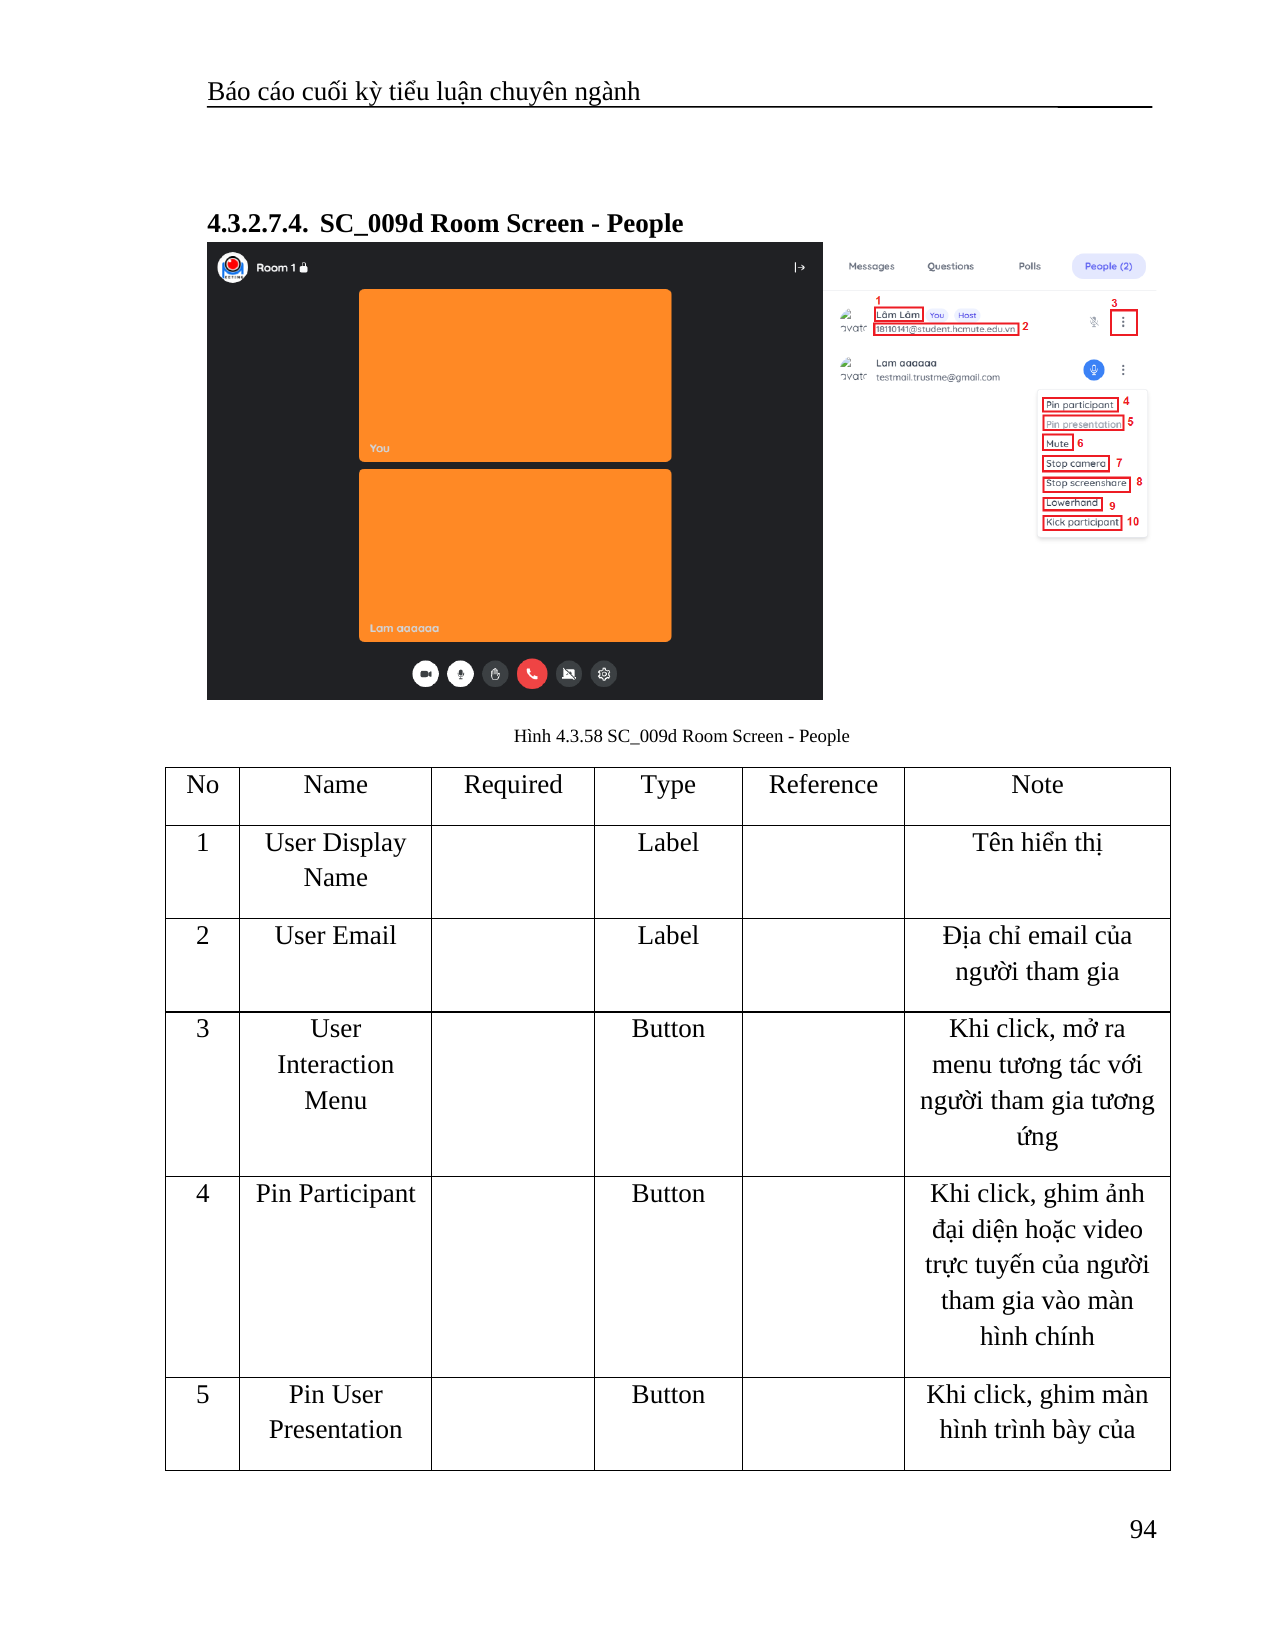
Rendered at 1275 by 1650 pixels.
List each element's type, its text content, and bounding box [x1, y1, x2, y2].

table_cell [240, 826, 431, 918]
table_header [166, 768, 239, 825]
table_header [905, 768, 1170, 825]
subtitle SC_009d Room Screen - People [207, 207, 1156, 238]
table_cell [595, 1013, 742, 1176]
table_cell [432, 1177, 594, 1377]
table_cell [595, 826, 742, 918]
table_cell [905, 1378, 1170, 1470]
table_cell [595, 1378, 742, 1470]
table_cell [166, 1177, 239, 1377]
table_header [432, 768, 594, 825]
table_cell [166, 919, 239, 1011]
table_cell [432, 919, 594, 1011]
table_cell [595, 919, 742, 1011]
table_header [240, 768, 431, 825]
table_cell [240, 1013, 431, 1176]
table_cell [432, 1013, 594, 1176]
picture [207, 242, 1157, 700]
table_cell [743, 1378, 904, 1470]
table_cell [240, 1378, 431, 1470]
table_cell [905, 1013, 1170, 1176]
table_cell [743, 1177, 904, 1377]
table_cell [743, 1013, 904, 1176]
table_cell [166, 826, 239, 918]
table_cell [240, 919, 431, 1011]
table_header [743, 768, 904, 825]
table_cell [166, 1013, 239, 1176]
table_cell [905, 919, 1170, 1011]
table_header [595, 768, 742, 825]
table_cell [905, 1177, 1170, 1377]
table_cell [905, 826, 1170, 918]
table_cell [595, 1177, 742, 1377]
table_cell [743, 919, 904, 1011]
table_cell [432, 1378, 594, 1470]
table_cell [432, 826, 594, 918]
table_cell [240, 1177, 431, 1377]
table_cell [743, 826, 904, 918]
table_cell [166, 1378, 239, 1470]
